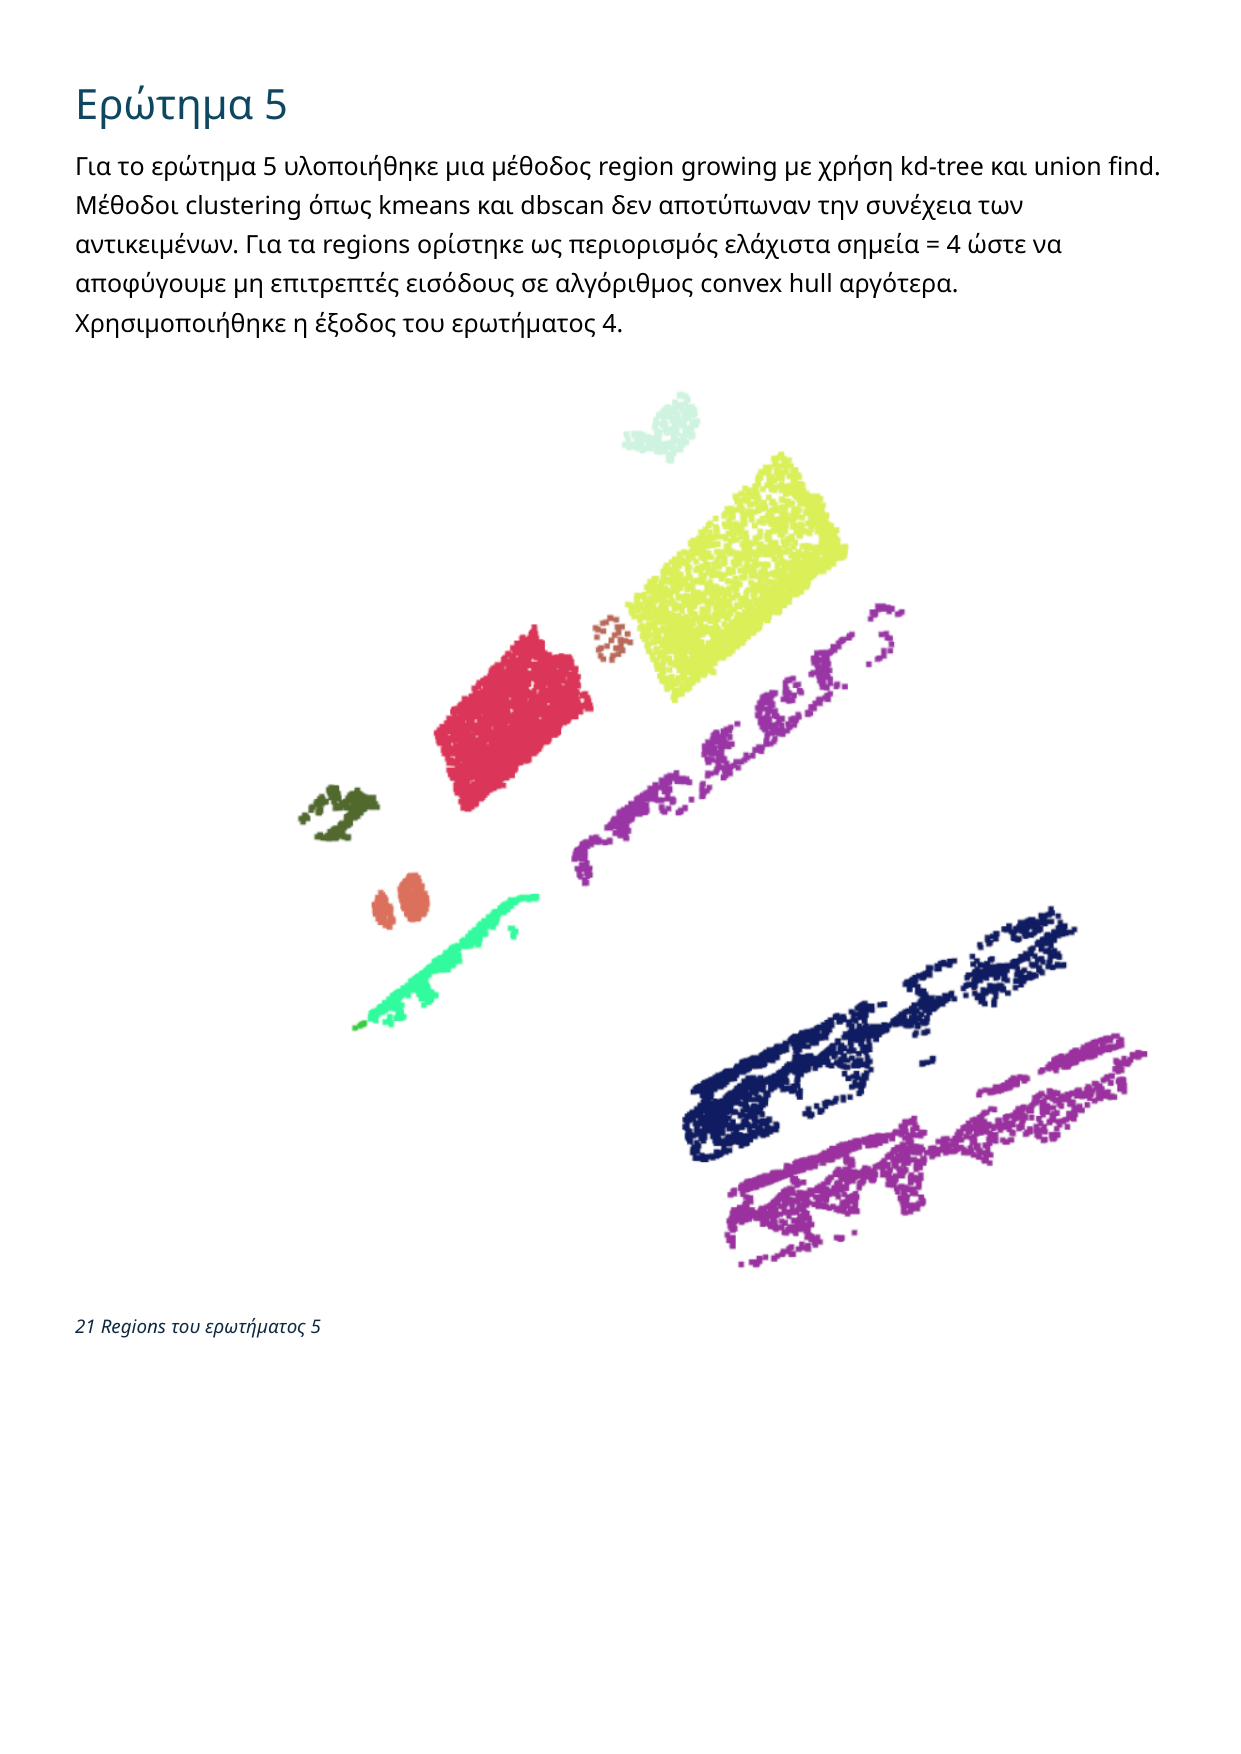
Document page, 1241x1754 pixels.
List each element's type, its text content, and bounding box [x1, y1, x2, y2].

text 21 Regions του ερωτήματος 5 [75, 1313, 1165, 1339]
text Για το ερώτημα 5 υλοποιήθηκε μια μέθοδος region growing με χρήση kd-tree και union find. Μέθοδοι clustering όπως kmeans και dbscan δεν αποτύπωναν την συνέχεια των αντικειμένων. Για τα regions ορίστηκε ως περιορισμός ελάχιστα σημεία = 4 ώστε να αποφύγουμε μη επιτρεπτές εισόδους σε αλγόριθμος convex hull αργότερα. Χρησιμοποιήθηκε η έξοδος του ερωτήματος 4. [75, 148, 1165, 339]
subtitle Ερώτημα 5 [75, 75, 1165, 132]
picture [75, 361, 1166, 1292]
